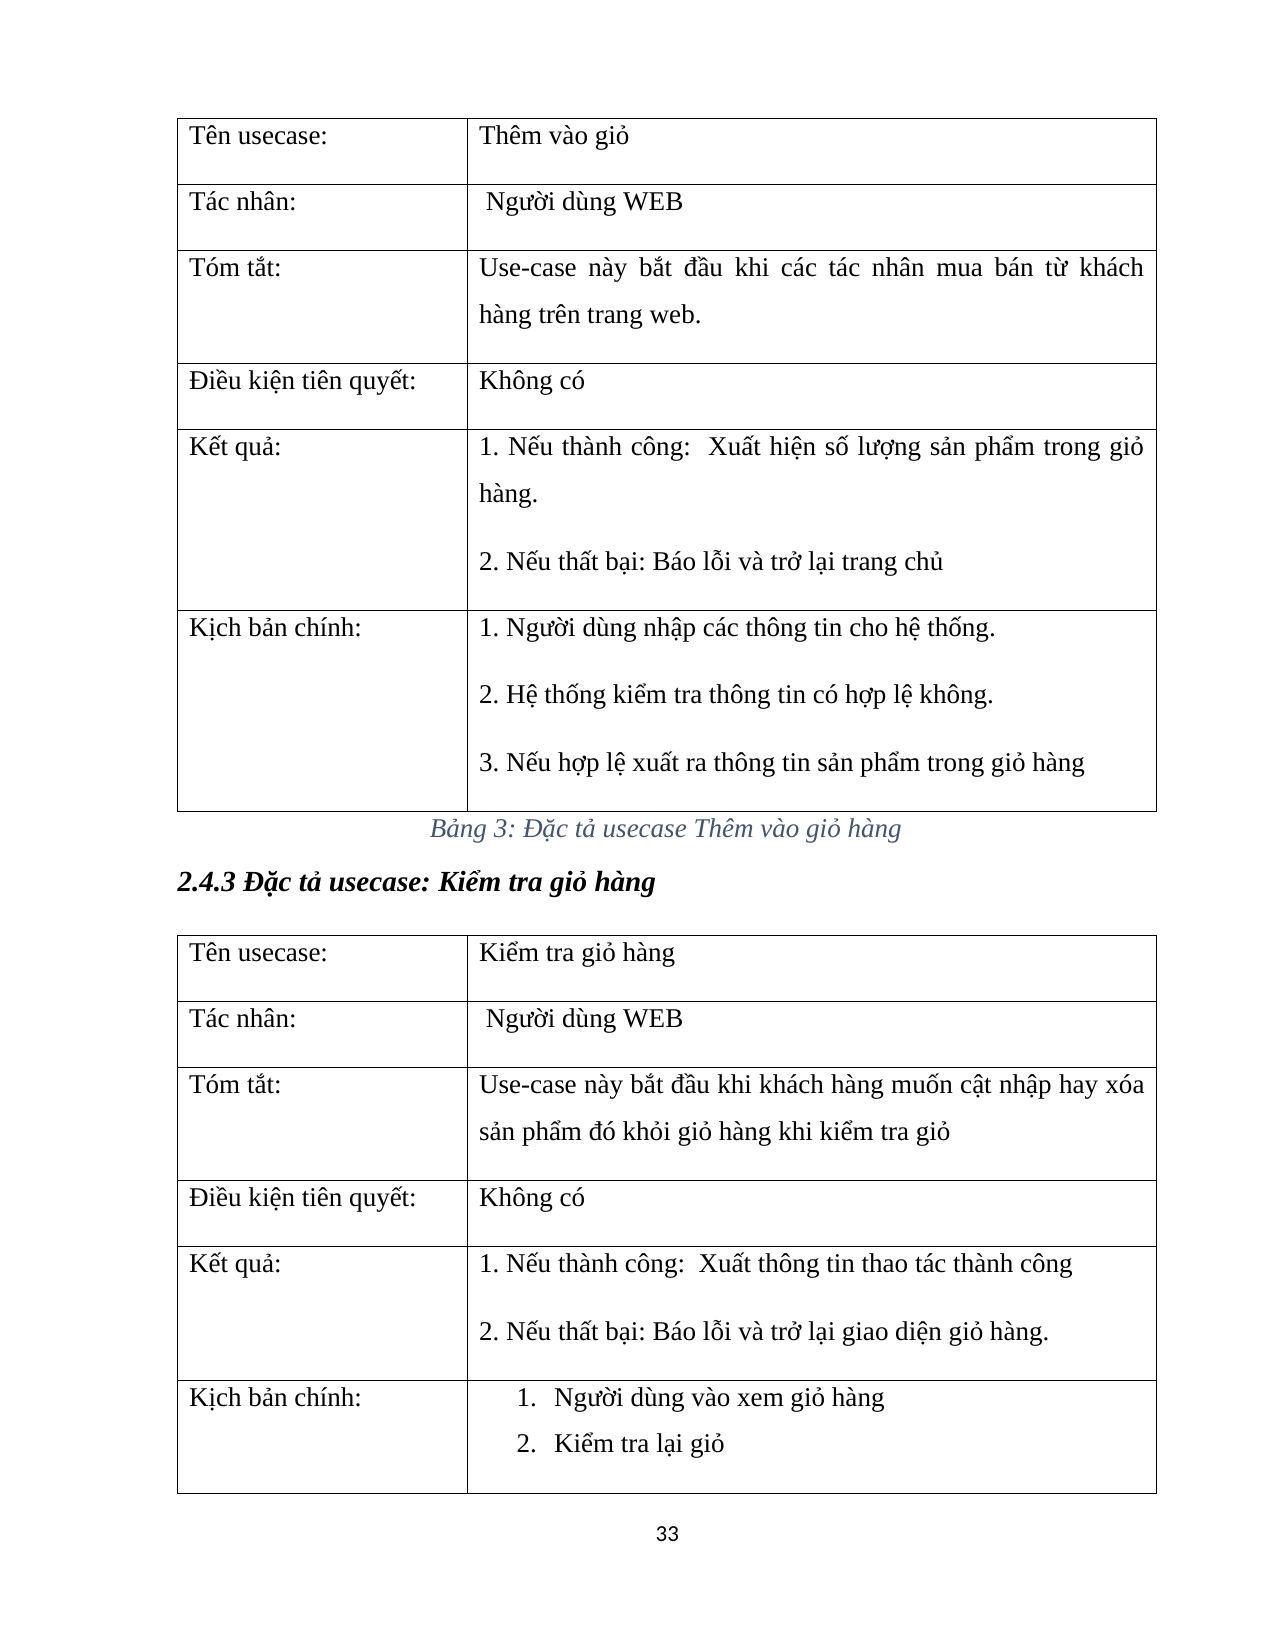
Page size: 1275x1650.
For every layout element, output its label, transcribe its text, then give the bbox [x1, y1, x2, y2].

table_cell Use-case này bắt đầu khi các tác nhân mua bán từ khách hàng trên trang web. [468, 251, 1156, 363]
table_cell Không có [468, 1181, 1156, 1246]
table_header Tên usecase: [178, 119, 467, 184]
table_cell Use-case này bắt đầu khi khách hàng muốn cật nhập hay xóa sản phẩm đó khỏi giỏ hàng khi kiểm tra giỏ [468, 1068, 1156, 1180]
table_cell Điều kiện tiên quyết: [178, 364, 467, 429]
table_header Kiểm tra giỏ hàng [468, 936, 1156, 1001]
table_cell 1. Người dùng nhập các thông tin cho hệ thống. 2. Hệ thống kiểm tra thông tin có hợp lệ không. 3. Nếu hợp lệ xuất ra thông tin sản phẩm trong giỏ hàng [468, 611, 1156, 811]
table_cell Tóm tắt: [178, 251, 467, 363]
table_cell Người dùng WEB [468, 1002, 1156, 1067]
table_cell Kết quả: [178, 430, 467, 610]
table_cell 1. Nếu thành công: Xuất hiện số lượng sản phẩm trong giỏ hàng. 2. Nếu thất bại: Báo lỗi và trở lại trang chủ [468, 430, 1156, 610]
table_cell 1. Nếu thành công: Xuất thông tin thao tác thành công 2. Nếu thất bại: Báo lỗi và trở lại giao diện giỏ hàng. [468, 1247, 1156, 1380]
table_cell Kịch bản chính: [178, 611, 467, 811]
text Bảng 3: Đặc tả usecase Thêm vào giỏ hàng [177, 812, 1157, 843]
table_cell Người dùng WEB [468, 185, 1156, 250]
table_cell Kết quả: [178, 1247, 467, 1380]
table_cell Tác nhân: [178, 185, 467, 250]
table_cell Tác nhân: [178, 1002, 467, 1067]
table_header Thêm vào giỏ [468, 119, 1156, 184]
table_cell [468, 1381, 1156, 1493]
table_cell Không có [468, 364, 1156, 429]
table_header Tên usecase: [178, 936, 467, 1001]
table_cell Tóm tắt: [178, 1068, 467, 1180]
table_cell Kịch bản chính: [178, 1381, 467, 1493]
text 2.4.3 Đặc tả usecase: Kiểm tra giỏ hàng [177, 864, 1157, 897]
table_cell Điều kiện tiên quyết: [178, 1181, 467, 1246]
